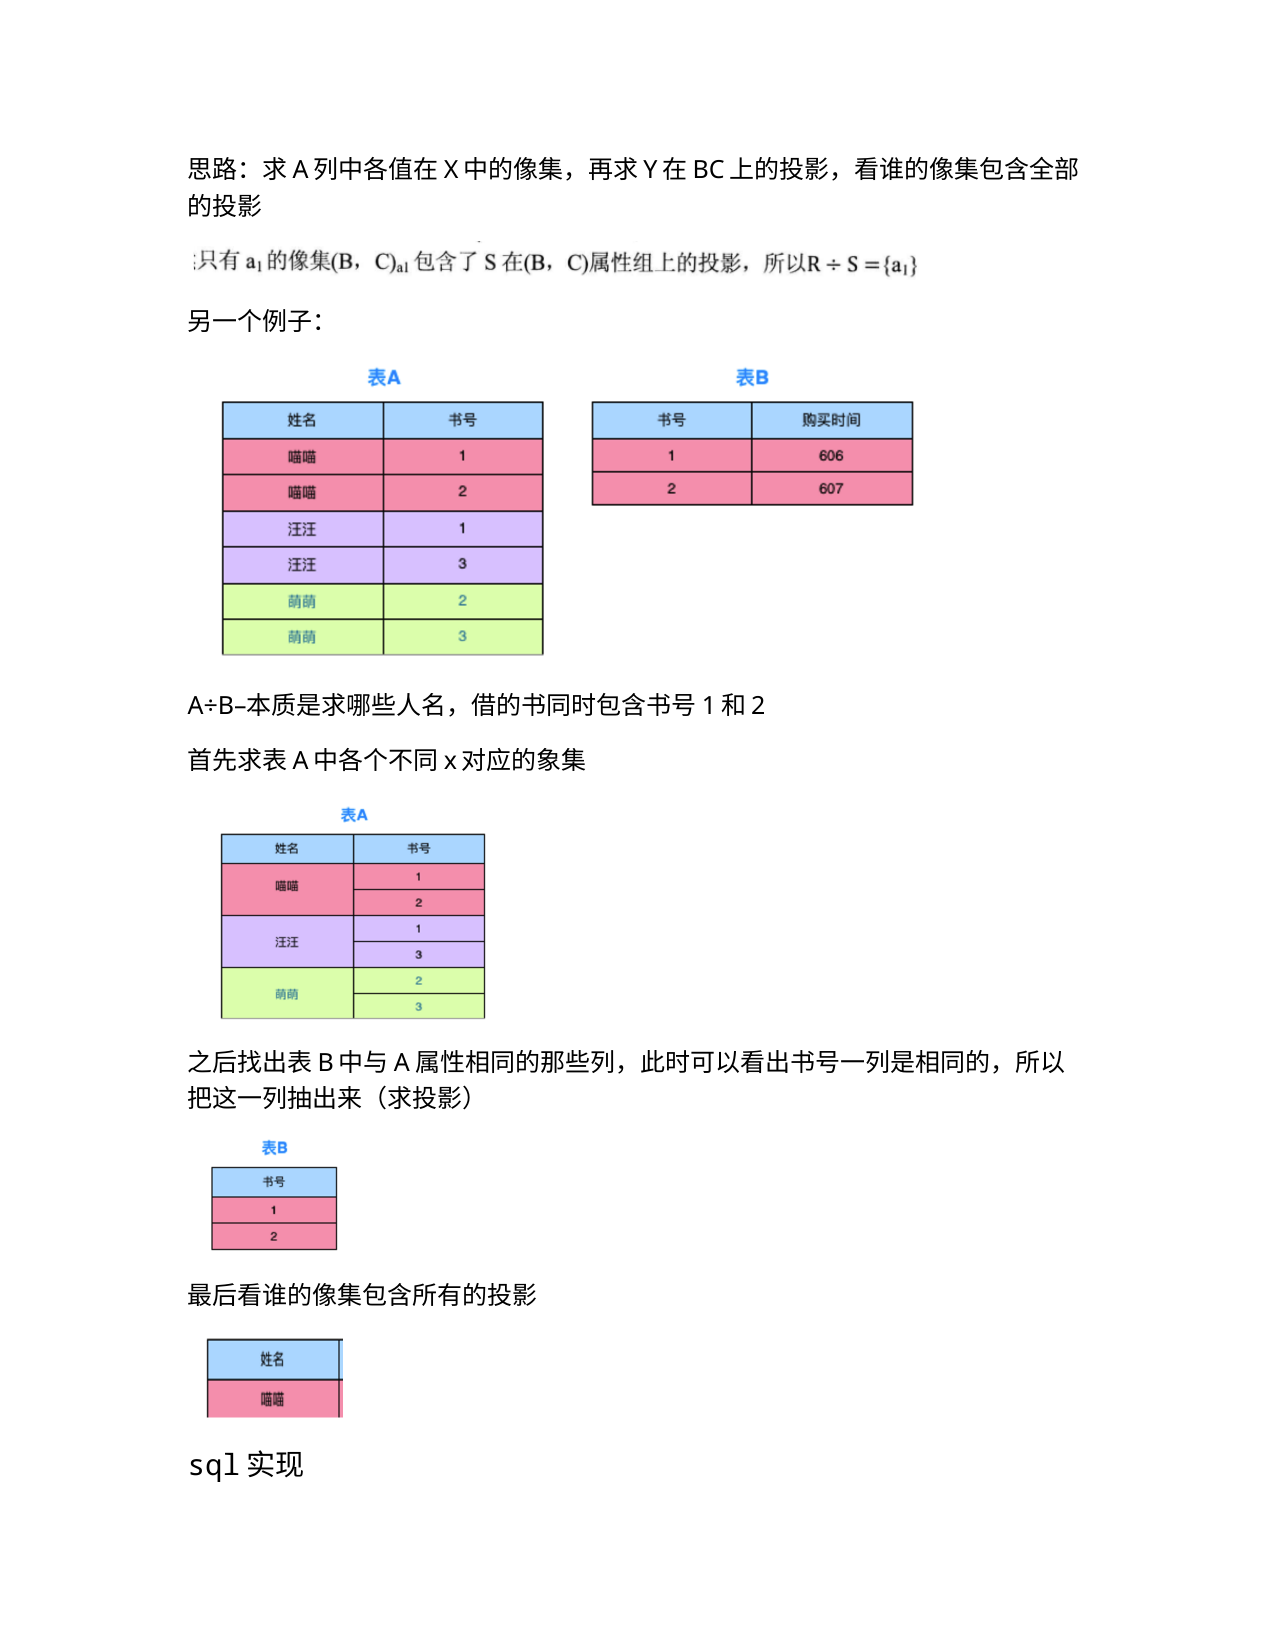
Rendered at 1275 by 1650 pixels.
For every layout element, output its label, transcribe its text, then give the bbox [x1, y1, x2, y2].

text 思路：求A列中各值在X中的像集，再求Y在BC上的投影，看谁的像集包含全部的投影 [187, 150, 1087, 222]
picture [193, 795, 501, 1024]
picture [193, 356, 926, 667]
picture [193, 1330, 350, 1423]
text sql实现 [187, 1441, 1087, 1484]
text 首先求表A中各个不同x对应的象集 [187, 740, 1087, 776]
text 之后找出表B中与A属性相同的那些列，此时可以看出书号一列是相同的，所以把这一列抽出来（求投影） [187, 1043, 1087, 1115]
picture [193, 241, 919, 283]
picture [193, 1133, 355, 1257]
text 另一个例子： [187, 301, 1087, 337]
text 最后看谁的像集包含所有的投影 [187, 1276, 1087, 1312]
text A÷B–本质是求哪些人名，借的书同时包含书号1和2 [187, 685, 1087, 721]
